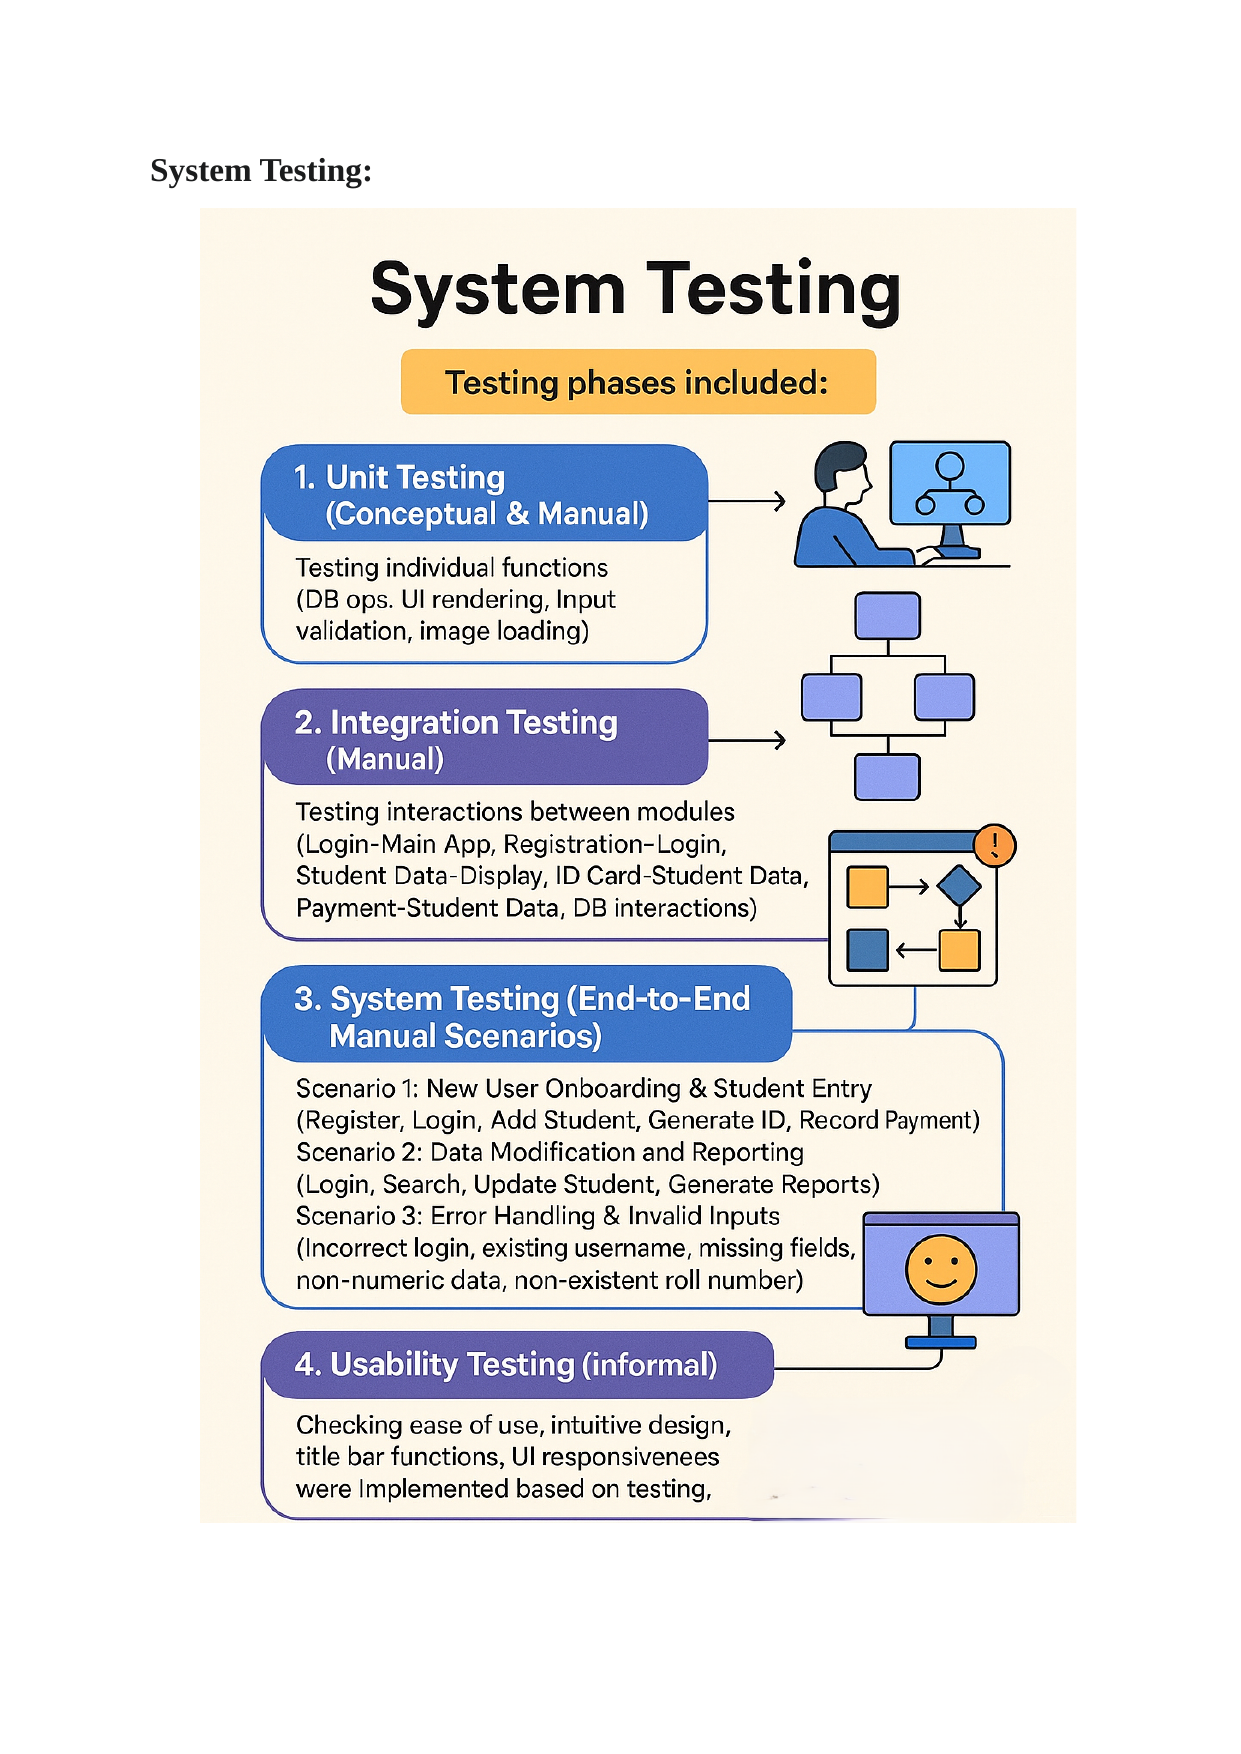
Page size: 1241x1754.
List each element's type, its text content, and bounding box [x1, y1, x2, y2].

text System Testing: [150, 150, 1090, 188]
picture [200, 208, 1077, 1523]
